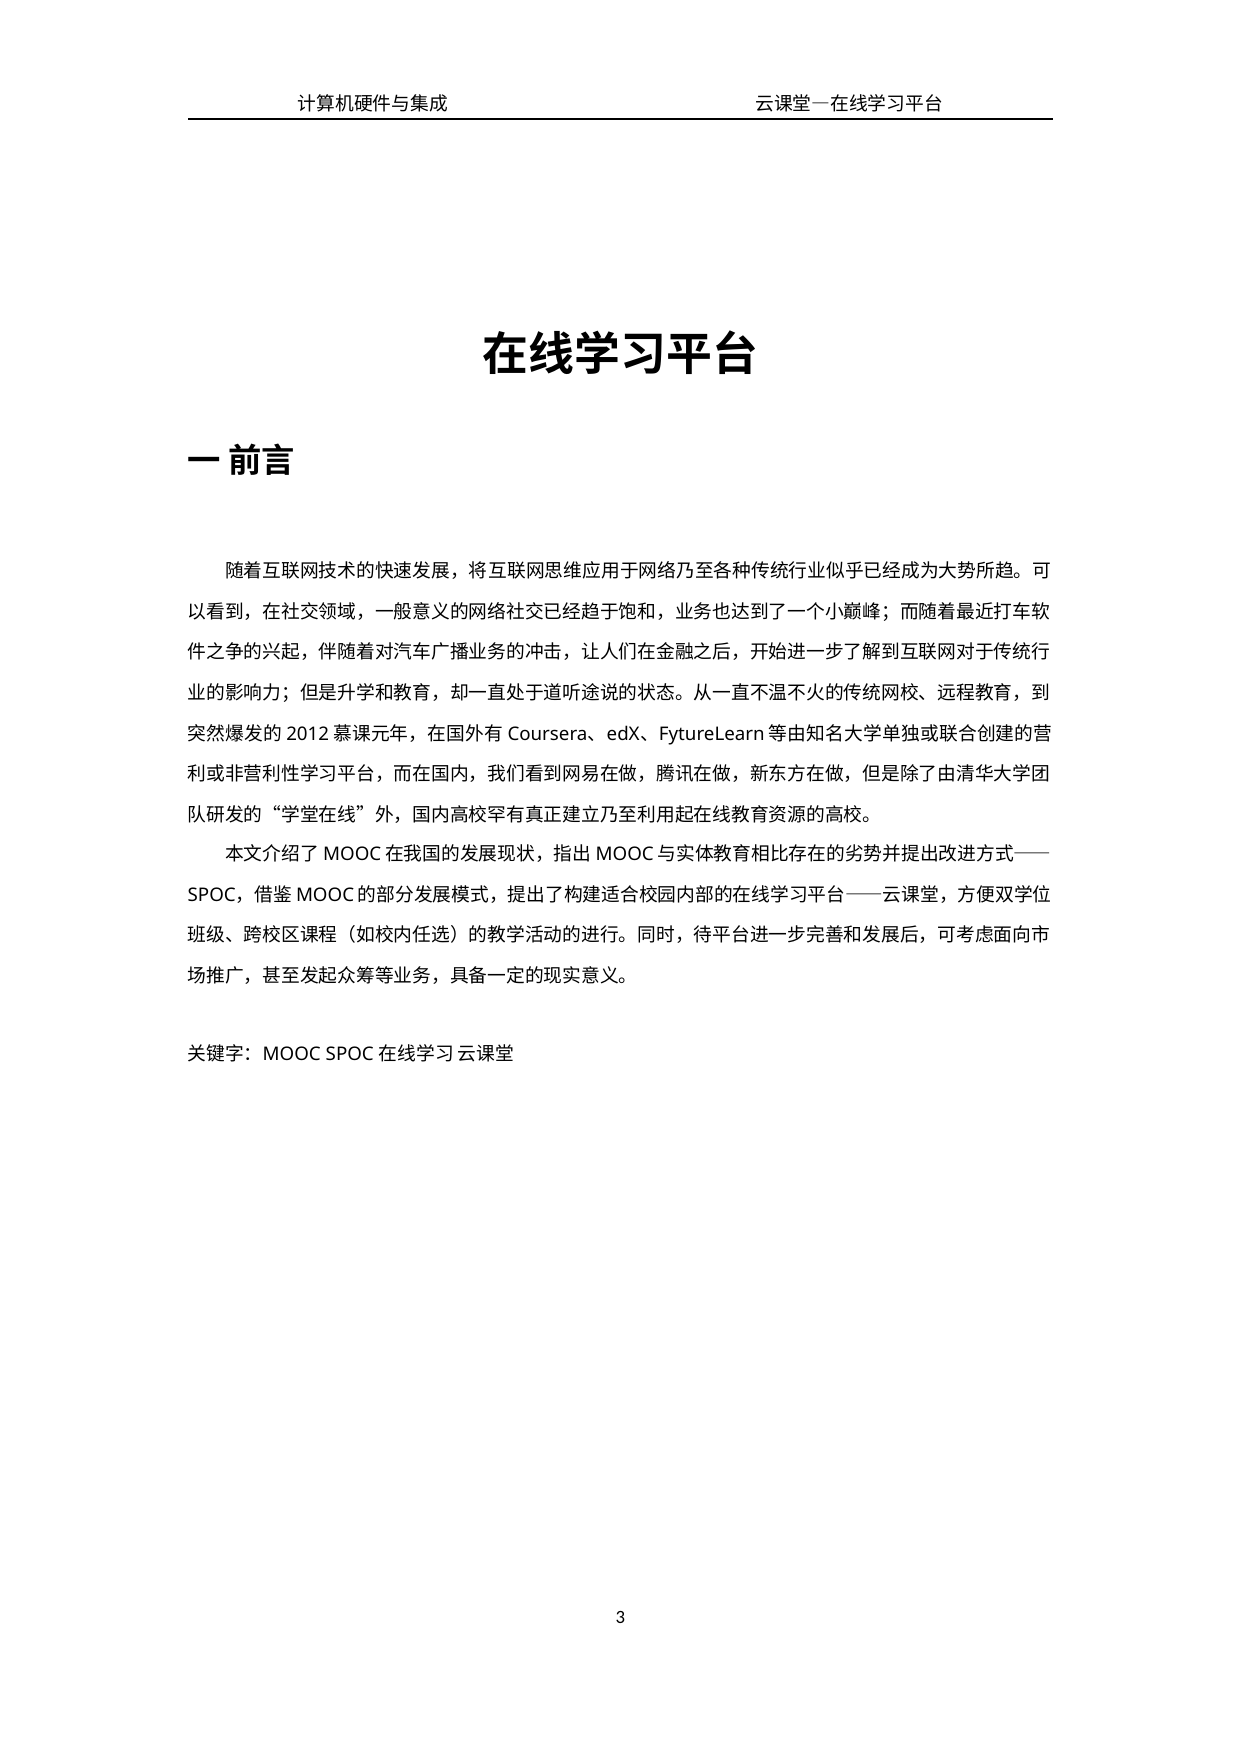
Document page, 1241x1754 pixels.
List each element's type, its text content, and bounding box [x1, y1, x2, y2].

text 在线学习平台 [187, 301, 1053, 399]
text 本文介绍了MOOC在我国的发展现状，指出MOOC与实体教育相比存在的劣势并提出改进方式——SPOC，借鉴MOOC的部分发展模式，提出了构建适合校园内部的在线学习平台——云课堂，方便双学位班级、跨校区课程（如校内任选）的教学活动的进行。同时，待平台进一步完善和发展后，可考虑面向市场推广，甚至发起众筹等业务，具备一定的现实意义。 [187, 836, 1053, 991]
subtitle 一 前言 [187, 426, 1053, 491]
text 关键字：MOOC SPOC 在线学习 云课堂 [187, 1036, 1053, 1069]
text 随着互联网技术的快速发展，将互联网思维应用于网络乃至各种传统行业似乎已经成为大势所趋。可以看到，在社交领域，一般意义的网络社交已经趋于饱和，业务也达到了一个小巅峰；而随着最近打车软件之争的兴起，伴随着对汽车广播业务的冲击，让人们在金融之后，开始进一步了解到互联网对于传统行业的影响力；但是升学和教育，却一直处于道听途说的状态。从一直不温不火的传统网校、远程教育，到突然爆发的2012慕课元年，在国外有Coursera、edX、FytureLearn等由知名大学单独或联合创建的营利或非营利性学习平台，而在国内，我们看到网易在做，腾讯在做，新东方在做，但是除了由清华大学团队研发的“学堂在线”外，国内高校罕有真正建立乃至利用起在线教育资源的高校。 [187, 553, 1053, 829]
